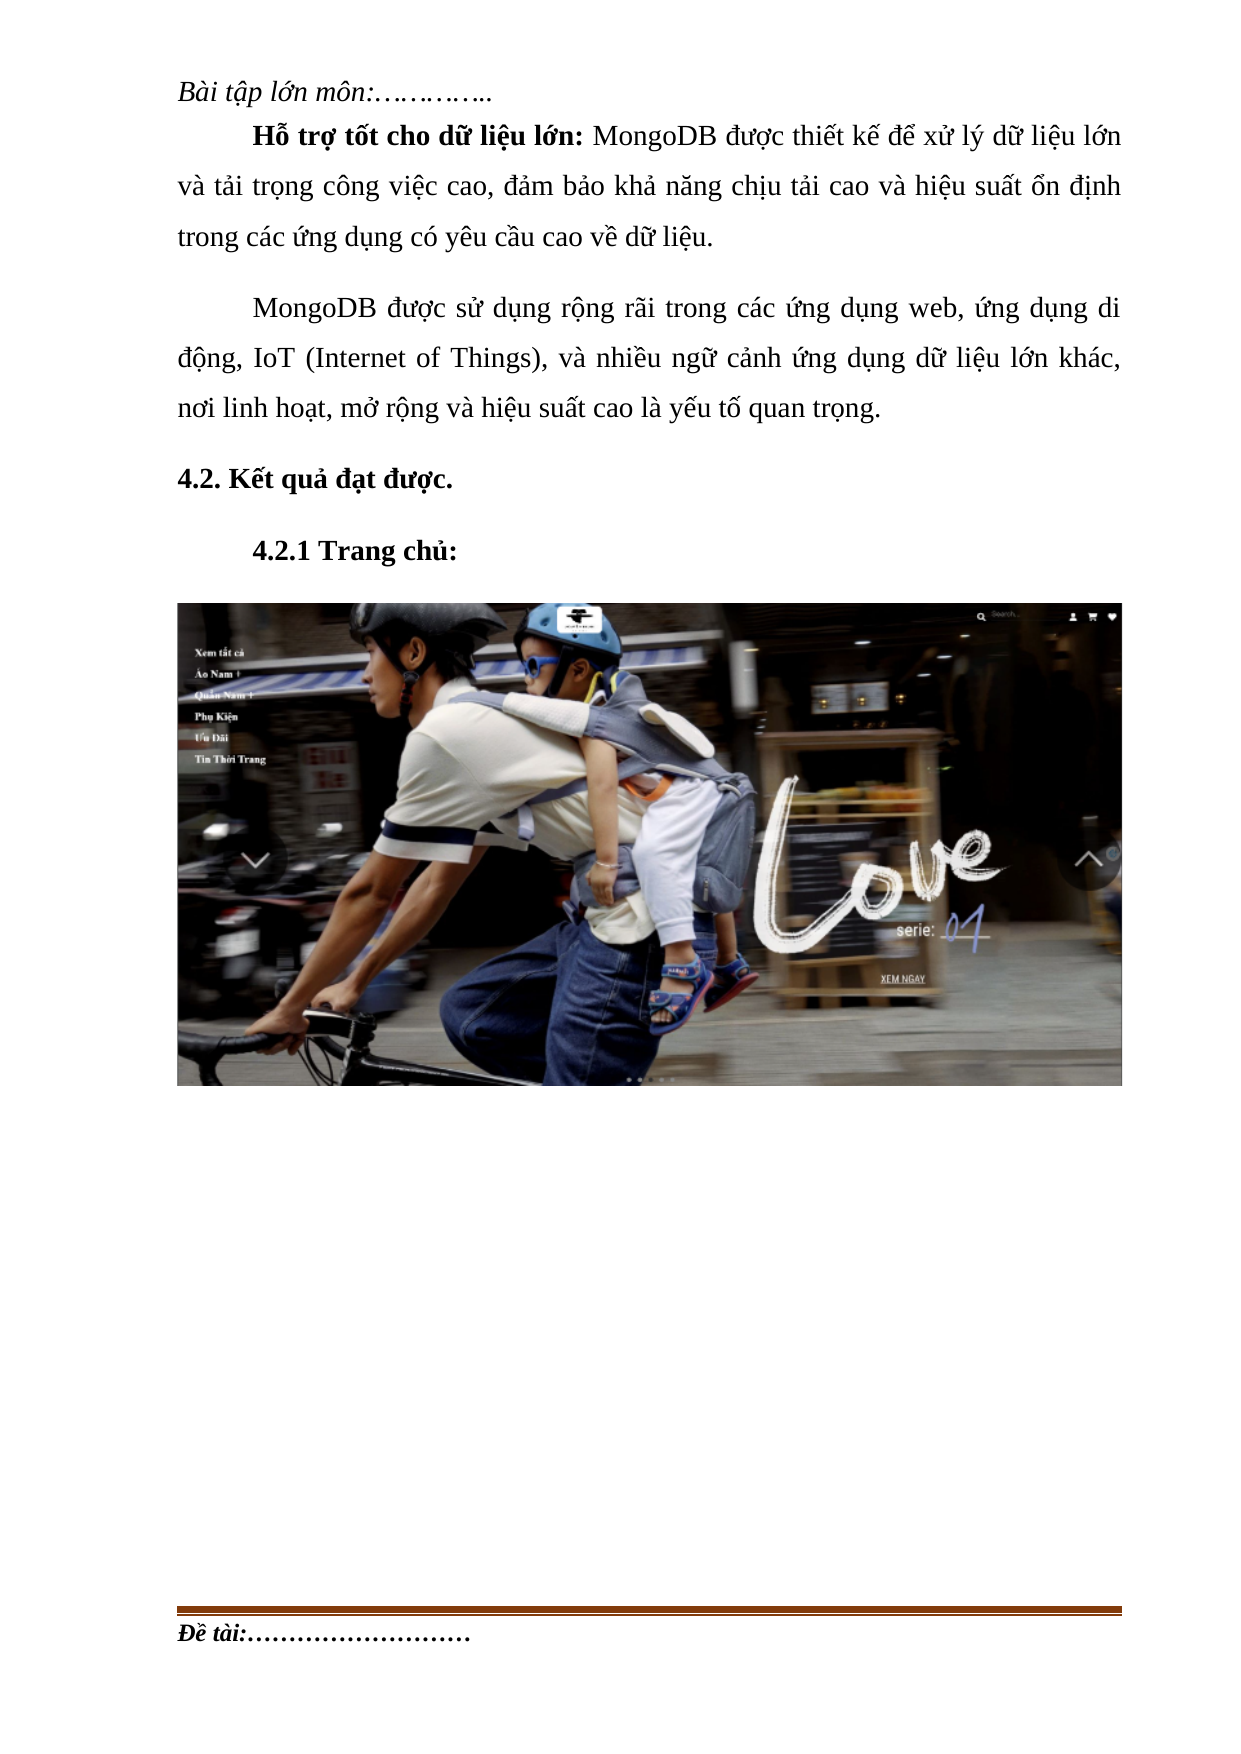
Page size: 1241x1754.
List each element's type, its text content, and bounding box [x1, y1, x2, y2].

picture [177, 603, 1123, 1086]
text 4.2. Kết quả đạt được. [177, 462, 1122, 495]
text MongoDB được sử dụng rộng rãi trong các ứng dụng web, ứng dụng di động, IoT (Internet of Things), và nhiều ngữ cảnh ứng dụng dữ liệu lớn khác, nơi linh hoạt, mở rộng và hiệu suất cao là yếu tố quan trọng. [177, 290, 1122, 424]
text 4.2.1 Trang chủ: [177, 533, 1122, 566]
text Hỗ trợ tốt cho dữ liệu lớn: MongoDB được thiết kế để xử lý dữ liệu lớn và tải trọng công việc cao, đảm bảo khả năng chịu tải cao và hiệu suất ổn định trong các ứng dụng có yêu cầu cao về dữ liệu. [177, 118, 1122, 252]
